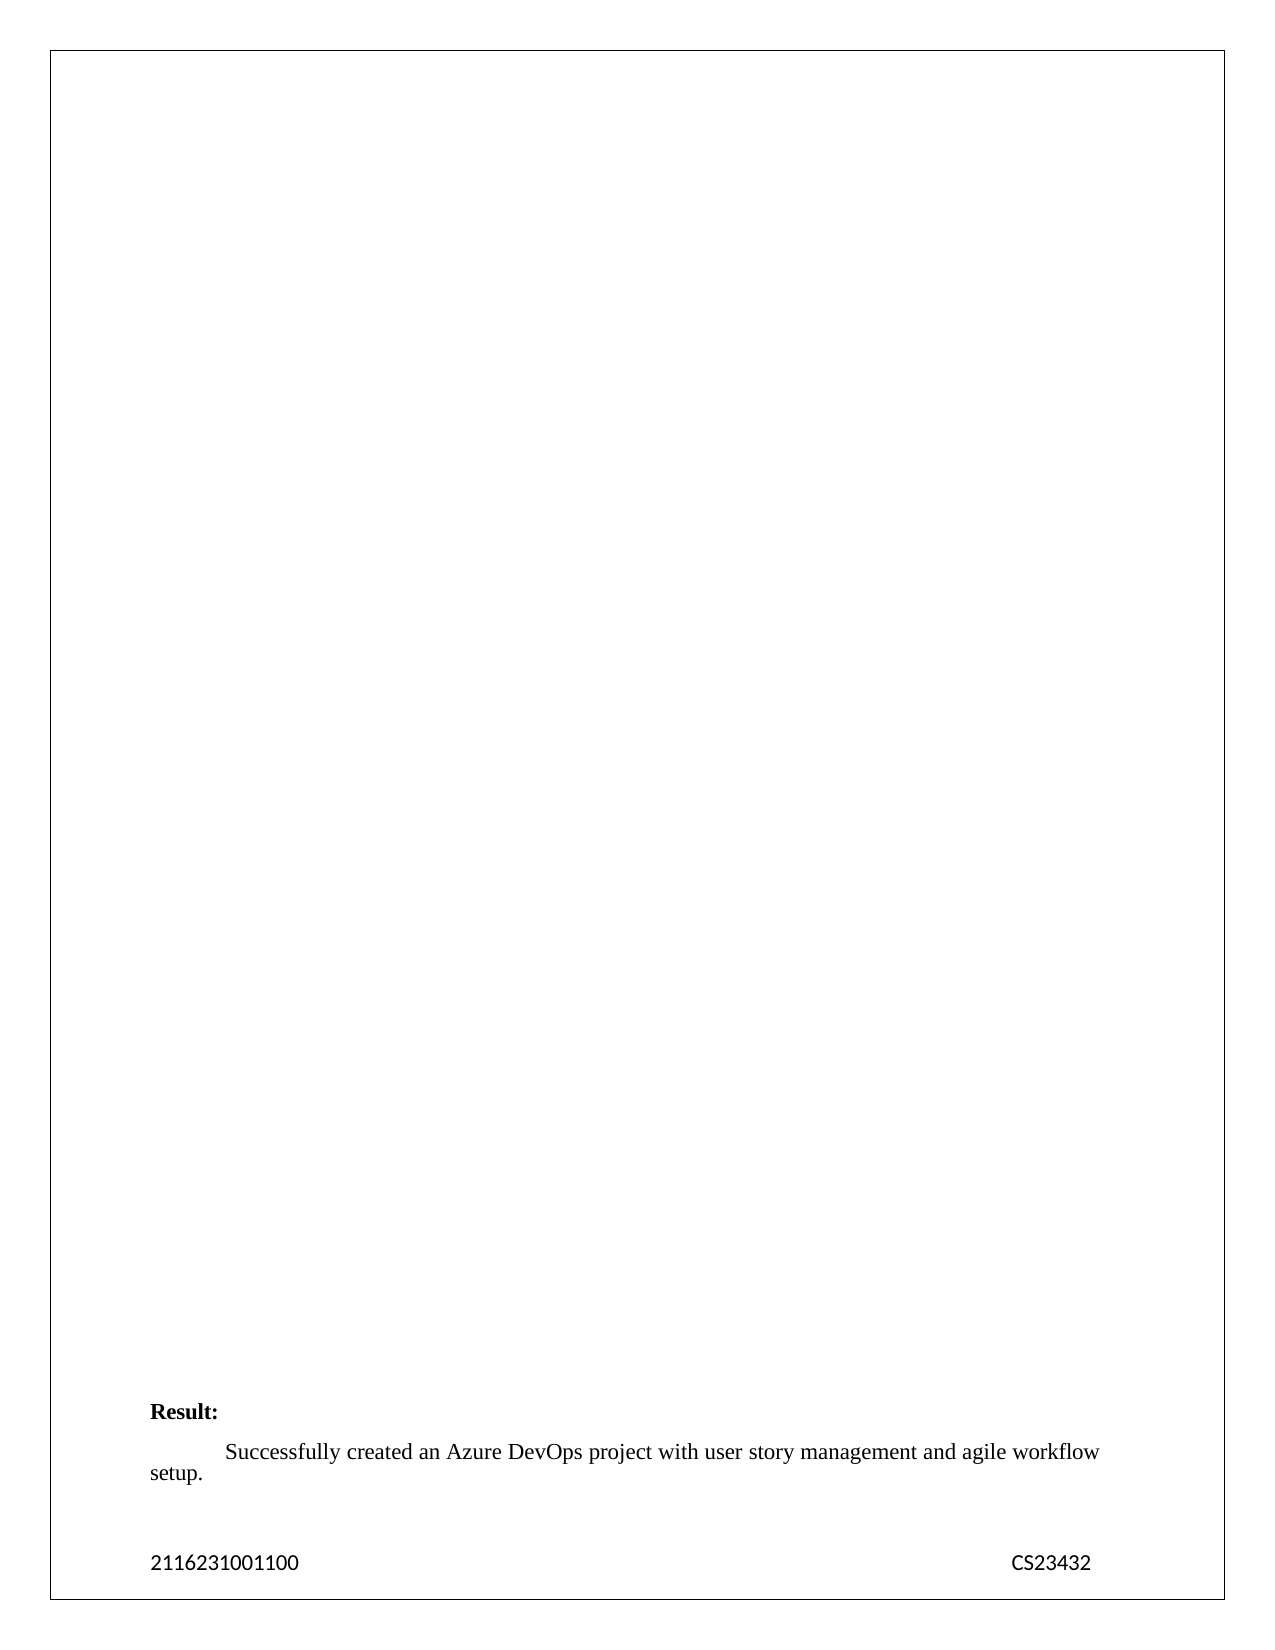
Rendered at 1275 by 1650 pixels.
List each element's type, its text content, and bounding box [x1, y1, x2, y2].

text Successfully created an Azure DevOps project with user story management and agile workflow [225, 1438, 1162, 1464]
text Result: [150, 1398, 220, 1424]
text setup. [150, 1459, 220, 1485]
